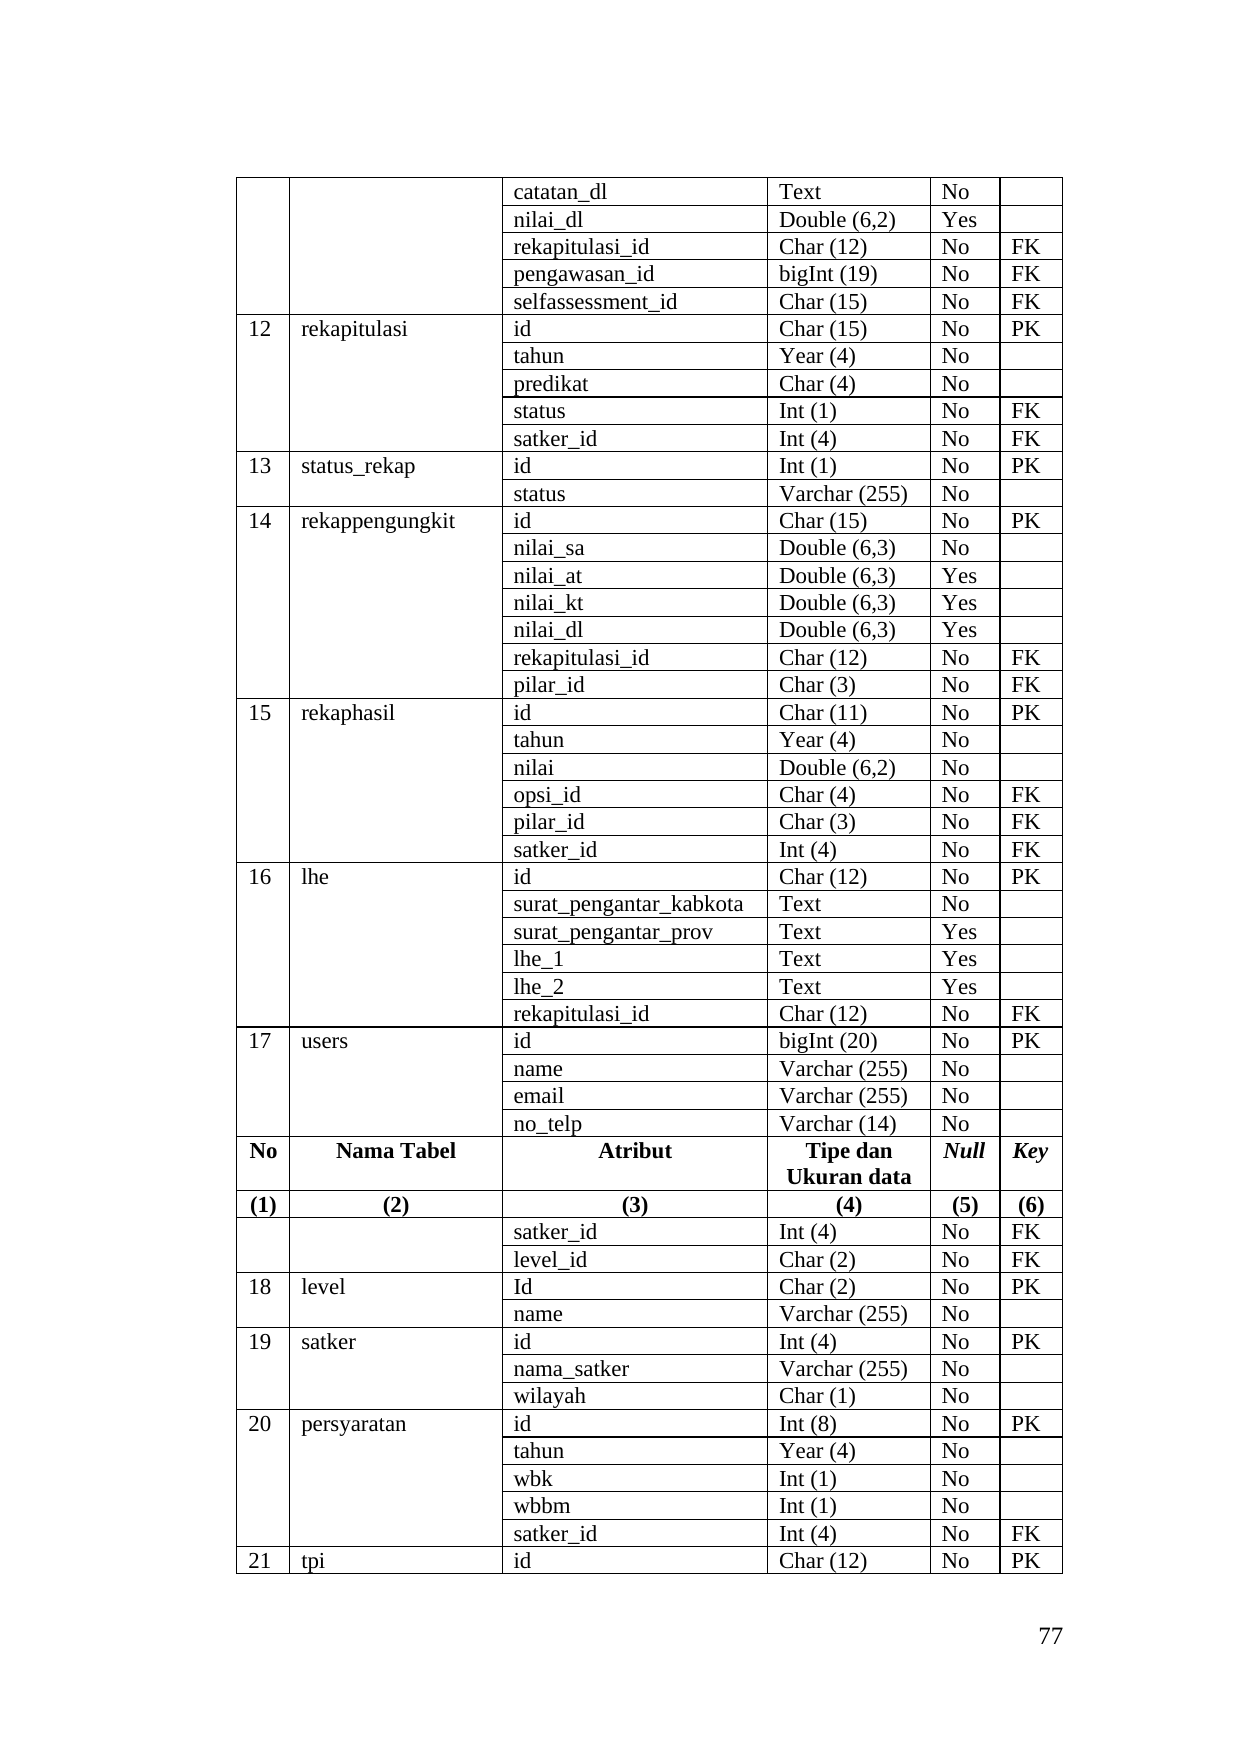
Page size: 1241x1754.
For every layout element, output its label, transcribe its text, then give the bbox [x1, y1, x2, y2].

table_cell no_telp [503, 1110, 767, 1136]
table_cell Double (6,3) [768, 534, 930, 561]
table_cell id [503, 1328, 767, 1354]
table_cell (2) [290, 1191, 502, 1217]
table_cell Char (12) [768, 233, 930, 259]
table_cell [1001, 206, 1062, 232]
table_cell rekaphasil [290, 699, 502, 862]
table_cell PK [1001, 863, 1062, 889]
table_cell pengawasan_id [503, 260, 767, 287]
table_cell No [931, 863, 999, 889]
table_cell No [931, 1383, 999, 1409]
table_cell wbbm [503, 1492, 767, 1518]
table_cell No [931, 808, 999, 835]
table_cell Char (12) [768, 1000, 930, 1026]
table_cell No [931, 1300, 999, 1327]
table_cell Yes [931, 918, 999, 944]
table_cell Yes [931, 945, 999, 972]
table_cell Int (8) [768, 1410, 930, 1436]
table_cell Int (4) [768, 1218, 930, 1244]
table_cell No [931, 1246, 999, 1272]
table_cell No [931, 1547, 999, 1573]
table_cell id [503, 507, 767, 533]
table_cell Int (1) [768, 1465, 930, 1491]
table_cell No [931, 644, 999, 670]
table_cell PK [1001, 699, 1062, 725]
table_cell Varchar (255) [768, 1082, 930, 1109]
table_cell level_id [503, 1246, 767, 1272]
table_cell (4) [768, 1191, 930, 1217]
table_cell No [931, 425, 999, 451]
table_cell [1001, 562, 1062, 588]
table_cell surat_pengantar_prov [503, 918, 767, 944]
table_cell [1001, 1438, 1062, 1464]
table_cell name [503, 1300, 767, 1327]
table_cell No [931, 1273, 999, 1299]
table_cell catatan_dl [503, 178, 767, 204]
table_cell satker [290, 1328, 502, 1409]
table_cell Varchar (255) [768, 1355, 930, 1382]
table_cell FK [1001, 288, 1062, 314]
table_cell nilai [503, 754, 767, 780]
table_cell Double (6,2) [768, 206, 930, 232]
table_cell No [931, 754, 999, 780]
table_cell Char (2) [768, 1246, 930, 1272]
table_cell [1001, 617, 1062, 643]
table_cell [1001, 1110, 1062, 1136]
table_cell No [931, 699, 999, 725]
table_cell id [503, 1028, 767, 1054]
table_cell Char (12) [768, 644, 930, 670]
table_cell Int (4) [768, 1520, 930, 1546]
table_cell PK [1001, 1028, 1062, 1054]
table_cell 19 [237, 1328, 289, 1409]
table_cell Key [1001, 1137, 1062, 1190]
table_cell PK [1001, 507, 1062, 533]
table_cell [1001, 589, 1062, 616]
table_cell No [931, 288, 999, 314]
table_cell id [503, 863, 767, 889]
table_cell Char (4) [768, 370, 930, 396]
table_cell wbk [503, 1465, 767, 1491]
table_cell Char (15) [768, 288, 930, 314]
table_cell FK [1001, 808, 1062, 835]
table_cell Char (12) [768, 863, 930, 889]
table_cell [1001, 918, 1062, 944]
table_cell rekapitulasi_id [503, 644, 767, 670]
table_cell No [931, 534, 999, 561]
table_cell FK [1001, 781, 1062, 807]
table_cell [1001, 534, 1062, 561]
table_cell Double (6,3) [768, 562, 930, 588]
table_cell FK [1001, 671, 1062, 698]
table_cell PK [1001, 315, 1062, 342]
table_cell Atribut [503, 1137, 767, 1190]
table_cell [1001, 370, 1062, 396]
table_cell Int (1) [768, 1492, 930, 1518]
table_cell Double (6,3) [768, 589, 930, 616]
table_cell nilai_dl [503, 617, 767, 643]
table_cell [237, 1218, 289, 1272]
table_cell (5) [931, 1191, 999, 1217]
table_cell FK [1001, 836, 1062, 862]
table_cell FK [1001, 425, 1062, 451]
table_cell Tipe dan Ukuran data [768, 1137, 930, 1190]
table_cell Id [503, 1273, 767, 1299]
table_cell 20 [237, 1410, 289, 1546]
table_cell 16 [237, 863, 289, 1026]
table_cell opsi_id [503, 781, 767, 807]
table_cell Varchar (255) [768, 1300, 930, 1327]
table_cell predikat [503, 370, 767, 396]
table_cell status_rekap [290, 452, 502, 506]
table_cell [1001, 891, 1062, 917]
table_cell [1001, 1300, 1062, 1327]
table_cell Char (2) [768, 1273, 930, 1299]
table_cell tahun [503, 726, 767, 752]
table_cell [1001, 480, 1062, 506]
table_cell rekappengungkit [290, 507, 502, 698]
table_cell Int (4) [768, 836, 930, 862]
table_cell Double (6,3) [768, 617, 930, 643]
table_cell Char (15) [768, 507, 930, 533]
table_cell [1001, 754, 1062, 780]
table_cell persyaratan [290, 1410, 502, 1546]
table_cell PK [1001, 1328, 1062, 1354]
table_cell [290, 1218, 502, 1272]
table_cell No [931, 1110, 999, 1136]
table_cell No [931, 836, 999, 862]
table_cell Varchar (14) [768, 1110, 930, 1136]
table_cell id [503, 1547, 767, 1573]
table_cell pilar_id [503, 808, 767, 835]
table_cell rekapitulasi [290, 315, 502, 451]
table_cell Varchar (255) [768, 1055, 930, 1081]
table_cell PK [1001, 1273, 1062, 1299]
table_cell Int (1) [768, 398, 930, 424]
table_cell No [931, 1055, 999, 1081]
table_cell lhe_2 [503, 973, 767, 999]
table_cell No [931, 480, 999, 506]
table_cell rekapitulasi_id [503, 233, 767, 259]
table_cell [1001, 1082, 1062, 1109]
table_cell 21 [237, 1547, 289, 1573]
table_cell No [931, 781, 999, 807]
table_cell PK [1001, 452, 1062, 478]
table_cell No [931, 315, 999, 342]
table_cell id [503, 1410, 767, 1436]
table_cell lhe_1 [503, 945, 767, 972]
table_cell Yes [931, 617, 999, 643]
table_cell (6) [1001, 1191, 1062, 1217]
table_cell Char (4) [768, 781, 930, 807]
table_cell No [931, 726, 999, 752]
table_cell No [931, 343, 999, 369]
table_cell surat_pengantar_kabkota [503, 891, 767, 917]
table_cell Text [768, 891, 930, 917]
table_cell Int (1) [768, 452, 930, 478]
table_cell Varchar (255) [768, 480, 930, 506]
table_cell FK [1001, 260, 1062, 287]
table_cell No [931, 507, 999, 533]
table_cell Text [768, 178, 930, 204]
table_cell 12 [237, 315, 289, 451]
table_cell [1001, 1465, 1062, 1491]
table_cell email [503, 1082, 767, 1109]
table_cell rekapitulasi_id [503, 1000, 767, 1026]
table_cell [1001, 1383, 1062, 1409]
table_cell No [931, 1410, 999, 1436]
table_cell Int (4) [768, 1328, 930, 1354]
table_cell tpi [290, 1547, 502, 1573]
table_cell bigInt (20) [768, 1028, 930, 1054]
table_cell [1001, 945, 1062, 972]
table_cell No [931, 1465, 999, 1491]
table_cell Yes [931, 973, 999, 999]
table_cell Double (6,2) [768, 754, 930, 780]
table_cell No [931, 1218, 999, 1244]
table_cell Year (4) [768, 343, 930, 369]
table_cell Yes [931, 562, 999, 588]
table_cell lhe [290, 863, 502, 1026]
table_cell [1001, 178, 1062, 204]
table_cell Text [768, 945, 930, 972]
table_cell FK [1001, 644, 1062, 670]
table_cell [1001, 343, 1062, 369]
table_cell No [931, 1438, 999, 1464]
table_cell [1001, 973, 1062, 999]
table_cell satker_id [503, 836, 767, 862]
table_cell Year (4) [768, 1438, 930, 1464]
table_cell No [931, 398, 999, 424]
table_cell FK [1001, 233, 1062, 259]
table_cell No [931, 1000, 999, 1026]
table_cell FK [1001, 1246, 1062, 1272]
table_cell No [931, 891, 999, 917]
table_cell Yes [931, 206, 999, 232]
table_cell No [931, 233, 999, 259]
table_cell FK [1001, 1520, 1062, 1546]
table_cell selfassessment_id [503, 288, 767, 314]
table_cell 14 [237, 507, 289, 698]
table_cell Int (4) [768, 425, 930, 451]
table_cell No [237, 1137, 289, 1190]
table_cell tahun [503, 343, 767, 369]
table_cell nilai_sa [503, 534, 767, 561]
table_cell No [931, 178, 999, 204]
table_cell [1001, 1055, 1062, 1081]
table_cell No [931, 1028, 999, 1054]
table_cell PK [1001, 1547, 1062, 1573]
table_cell No [931, 1492, 999, 1518]
table_cell wilayah [503, 1383, 767, 1409]
table_cell (3) [503, 1191, 767, 1217]
table_cell FK [1001, 1000, 1062, 1026]
table_cell No [931, 370, 999, 396]
table_cell nilai_dl [503, 206, 767, 232]
table_cell Char (1) [768, 1383, 930, 1409]
table_cell status [503, 398, 767, 424]
table_cell users [290, 1028, 502, 1136]
table_cell 18 [237, 1273, 289, 1327]
table_cell id [503, 315, 767, 342]
table_cell Null [931, 1137, 999, 1190]
table_cell Yes [931, 589, 999, 616]
table_cell No [931, 260, 999, 287]
table_cell Char (15) [768, 315, 930, 342]
table_cell id [503, 452, 767, 478]
table_cell Text [768, 973, 930, 999]
table_cell [1001, 1355, 1062, 1382]
table_cell Nama Tabel [290, 1137, 502, 1190]
table_cell nama_satker [503, 1355, 767, 1382]
table_cell Char (12) [768, 1547, 930, 1573]
table_cell 15 [237, 699, 289, 862]
table_cell No [931, 1355, 999, 1382]
table_cell pilar_id [503, 671, 767, 698]
table_cell bigInt (19) [768, 260, 930, 287]
table_cell [1001, 726, 1062, 752]
table_cell Char (11) [768, 699, 930, 725]
table_cell status [503, 480, 767, 506]
table_cell level [290, 1273, 502, 1327]
table_cell FK [1001, 398, 1062, 424]
table_cell [1001, 1492, 1062, 1518]
table_cell name [503, 1055, 767, 1081]
table_cell satker_id [503, 1218, 767, 1244]
table_cell satker_id [503, 1520, 767, 1546]
table_cell Text [768, 918, 930, 944]
table_cell No [931, 1520, 999, 1546]
table_cell (1) [237, 1191, 289, 1217]
table_cell No [931, 452, 999, 478]
table_cell satker_id [503, 425, 767, 451]
table_cell Year (4) [768, 726, 930, 752]
table_cell nilai_at [503, 562, 767, 588]
table_cell 17 [237, 1028, 289, 1136]
table_cell No [931, 1082, 999, 1109]
table_cell id [503, 699, 767, 725]
table_cell No [931, 671, 999, 698]
table_cell FK [1001, 1218, 1062, 1244]
table_cell tahun [503, 1438, 767, 1464]
table_cell Char (3) [768, 671, 930, 698]
table_cell PK [1001, 1410, 1062, 1436]
table_cell 13 [237, 452, 289, 506]
table_cell nilai_kt [503, 589, 767, 616]
table_cell Char (3) [768, 808, 930, 835]
table_cell No [931, 1328, 999, 1354]
